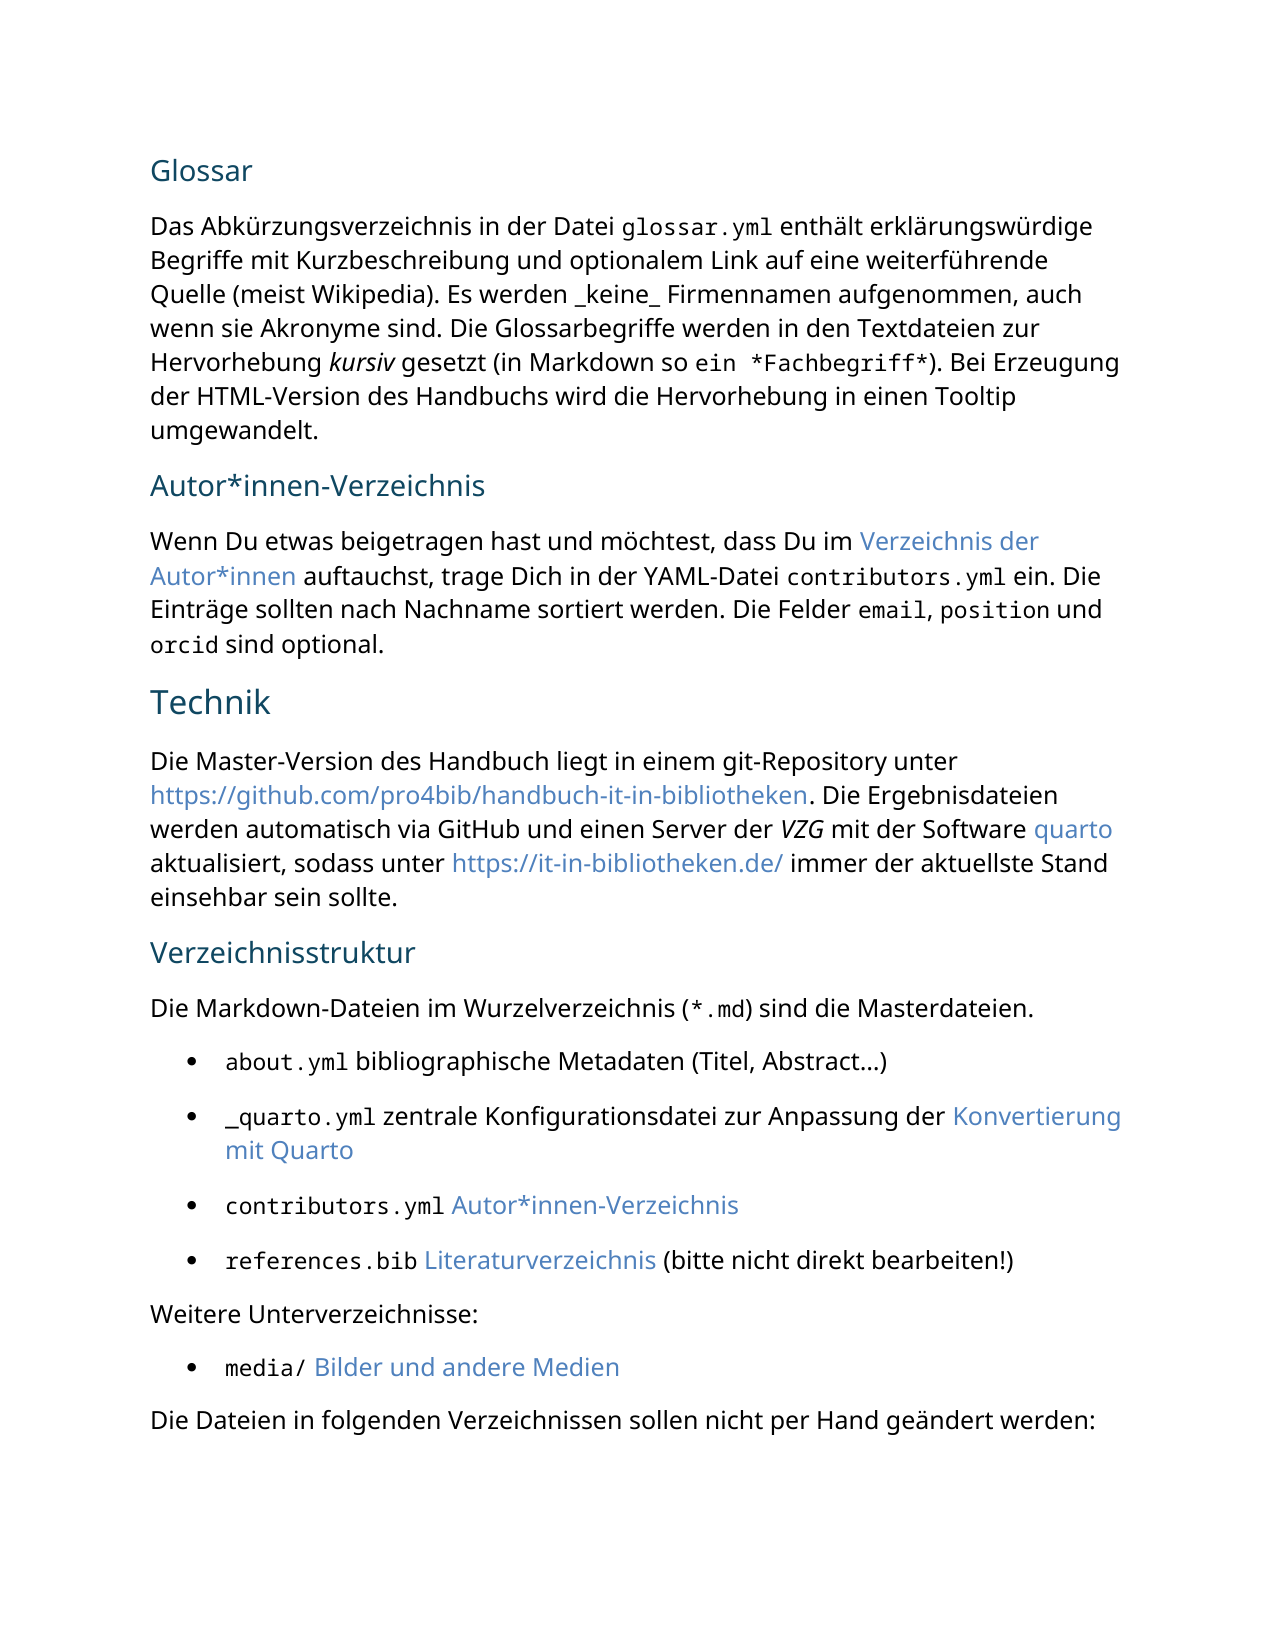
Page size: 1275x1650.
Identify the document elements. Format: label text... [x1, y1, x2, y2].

subtitle Autor*innen-Verzeichnis [150, 466, 1125, 505]
list media/ Bilder und andere Medien [187, 1350, 1125, 1384]
list about.yml bibliographische Metadaten (Titel, Abstract…) [187, 1043, 1125, 1078]
text Wenn Du etwas beigetragen hast und möchtest, dass Du im Verzeichnis der Autor*innen auftauchst, trage Dich in der YAML-Datei contributors.yml ein. Die Einträge sollten nach Nachname sortiert werden. Die Felder email, position und orcid sind optional. [150, 524, 1125, 660]
subtitle Technik [150, 679, 1125, 724]
list _quarto.yml zentrale Konfigurationsdatei zur Anpassung der Konvertierung mit Quarto [187, 1098, 1125, 1167]
subtitle Verzeichnisstruktur [150, 932, 1125, 972]
list contributors.yml Autor*innen-Verzeichnis [187, 1187, 1125, 1221]
text Die Dateien in folgenden Verzeichnissen sollen nicht per Hand geändert werden: [150, 1403, 1125, 1437]
text Das Abkürzungsverzeichnis in der Datei glossar.yml enthält erklärungswürdige Begriffe mit Kurzbeschreibung und optionalem Link auf eine weiterführende Quelle (meist Wikipedia). Es werden _keine_ Firmennamen aufgenommen, auch wenn sie Akronyme sind. Die Glossarbegriffe werden in den Textdateien zur Hervorhebung kursiv gesetzt (in Markdown so ein *Fachbegriff*). Bei Erzeugung der HTML-Version des Handbuchs wird die Hervorhebung in einen Tooltip umgewandelt. [150, 208, 1125, 447]
text Die Master-Version des Handbuch liegt in einem git-Repository unter https://github.com/pro4bib/handbuch-it-in-bibliotheken. Die Ergebnisdateien werden automatisch via GitHub und einen Server der VZG mit der Software quarto aktualisiert, sodass unter https://it-in-bibliotheken.de/ immer der aktuellste Stand einsehbar sein sollte. [150, 743, 1125, 913]
subtitle Glossar [150, 150, 1125, 190]
text Die Markdown-Dateien im Wurzelverzeichnis (*.md) sind die Masterdateien. [150, 991, 1125, 1025]
list references.bib Literaturverzeichnis (bitte nicht direkt bearbeiten!) [187, 1242, 1125, 1276]
text Weitere Unterverzeichnisse: [150, 1297, 1125, 1331]
